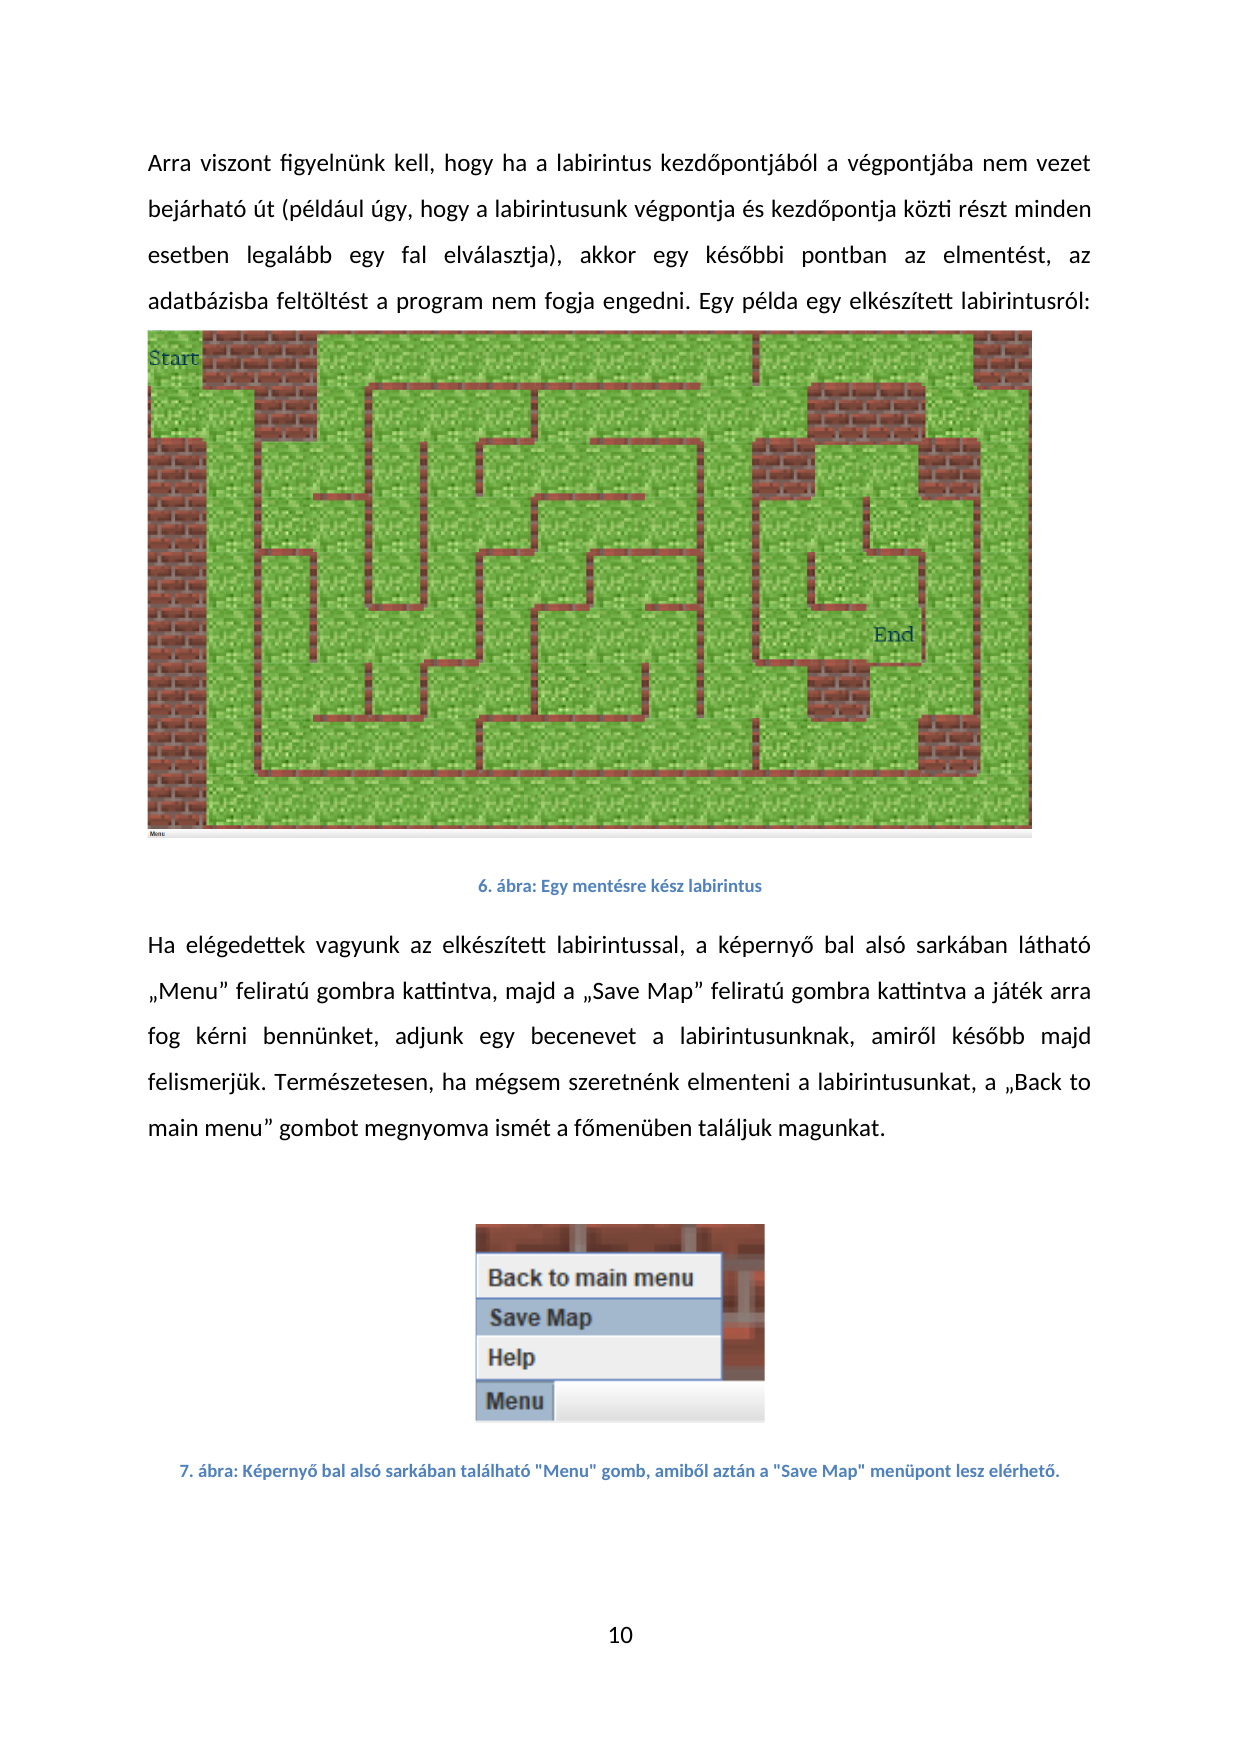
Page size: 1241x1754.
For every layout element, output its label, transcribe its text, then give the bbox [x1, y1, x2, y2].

picture [475, 1224, 765, 1423]
text . ábra: Képernyő bal alsó sarkában található "Menu" gomb, amiből aztán a "Save Map" menüpont lesz elérhető. [148, 1459, 1093, 1482]
text Ha elégedettek vagyunk az elkészített labirintussal, a képernyő bal alsó sarkában látható „Menu” feliratú gombra kattintva, majd a „Save Map” feliratú gombra kattintva a játék arra fog kérni bennünket, adjunk egy becenevet a labirintusunknak, amiről később majd felismerjük. Természetesen, ha mégsem szeretnénk elmenteni a labirintusunkat, a „Back to main menu” gombot megnyomva ismét a főmenüben találjuk magunkat. [148, 929, 1093, 1142]
text . ábra: Egy mentésre kész labirintus [148, 874, 1093, 897]
picture [147, 330, 1032, 838]
